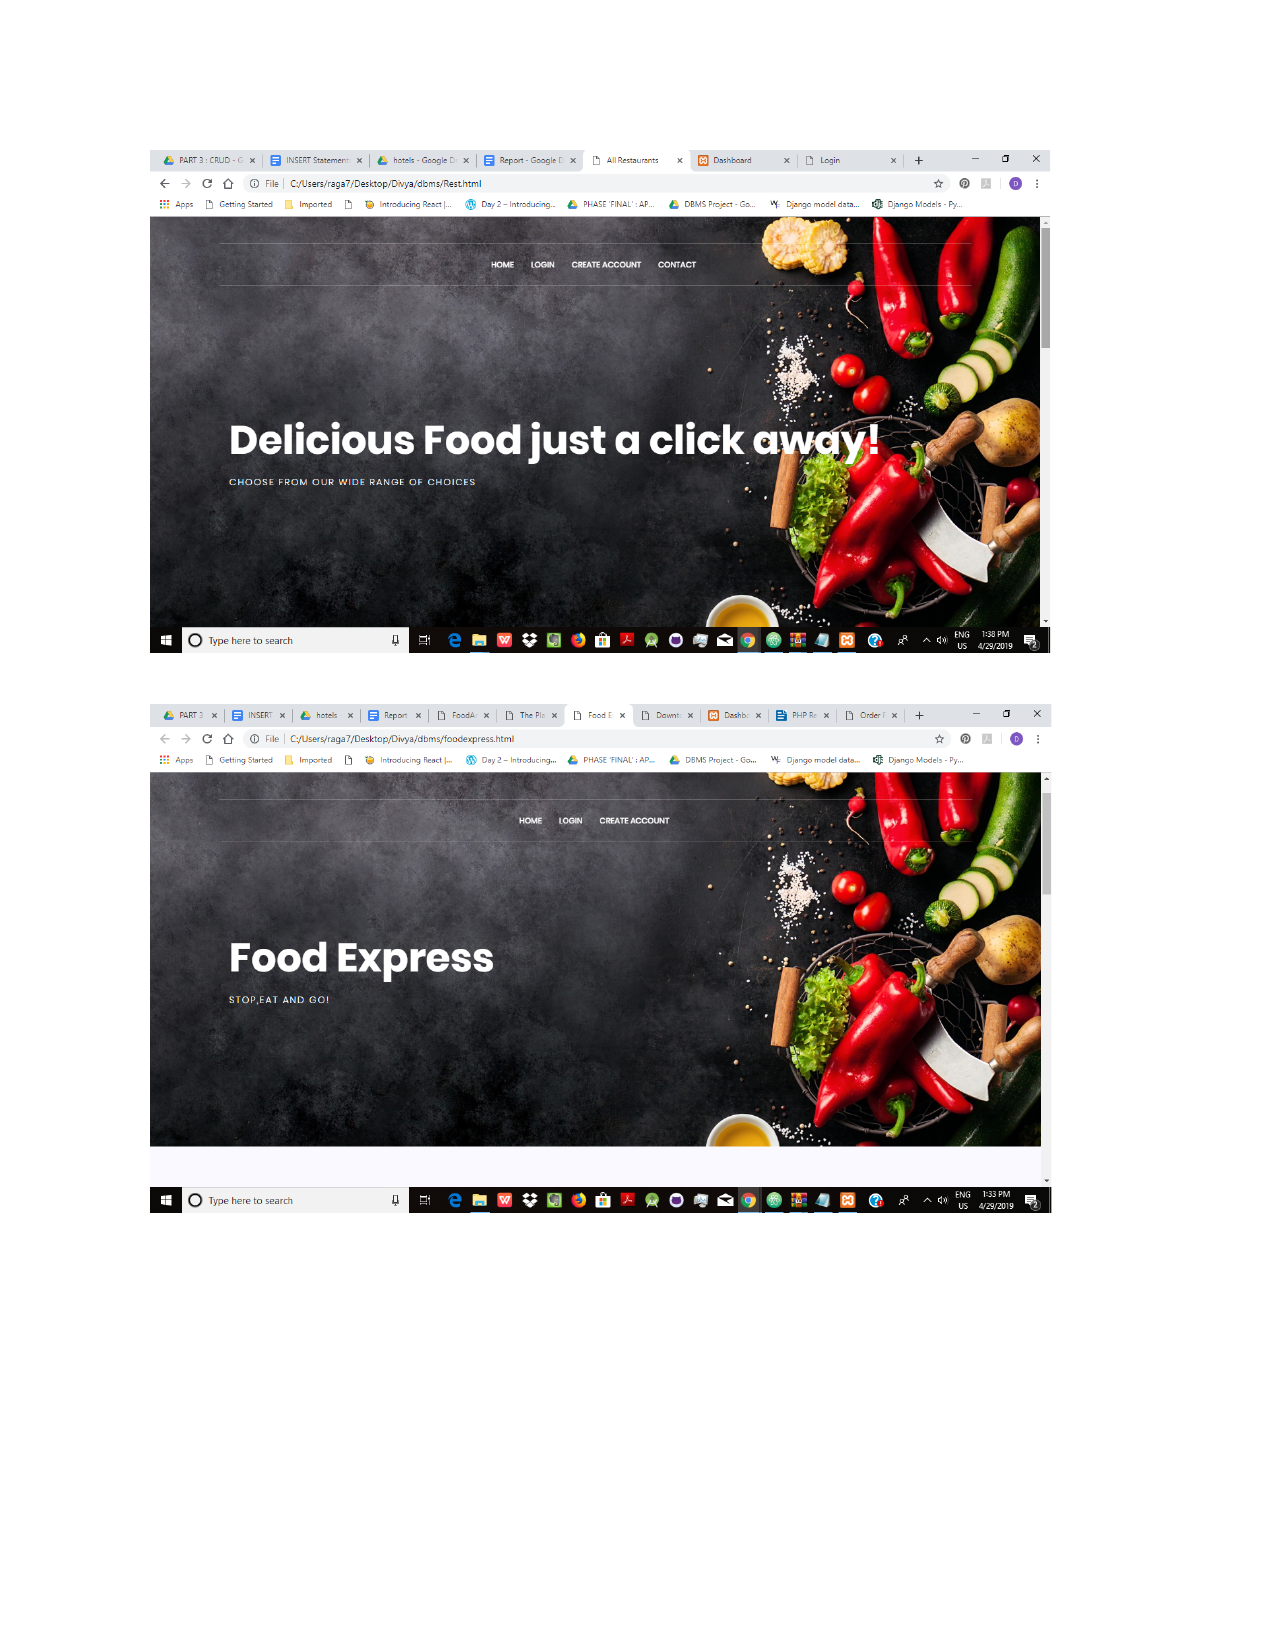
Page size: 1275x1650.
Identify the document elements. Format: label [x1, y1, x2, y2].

picture [150, 150, 1050, 653]
picture [150, 704, 1052, 1213]
